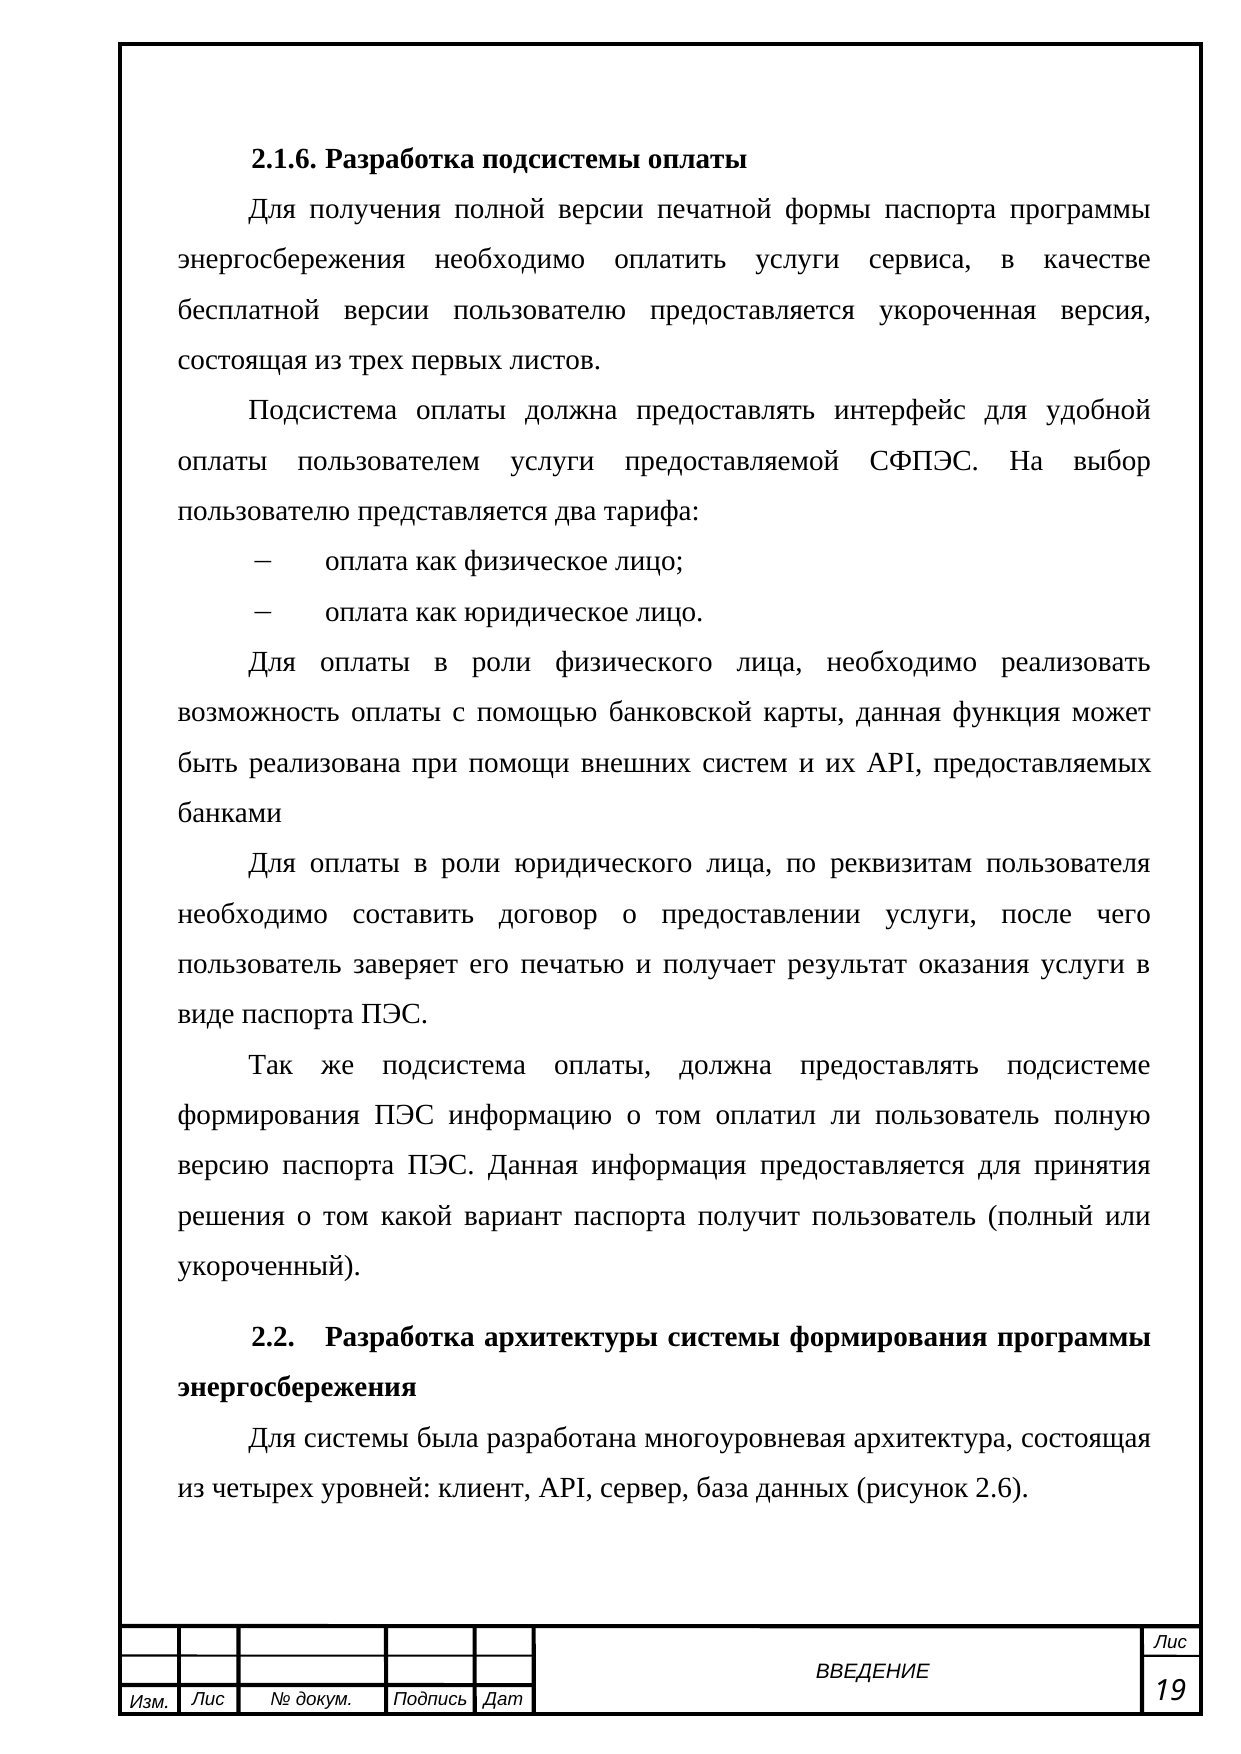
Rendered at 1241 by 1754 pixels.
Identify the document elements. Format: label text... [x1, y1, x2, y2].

subtitle Разработка подсистемы оплаты [177, 141, 1152, 174]
list оплата как физическое лицо; [177, 543, 1152, 577]
text Подсистема оплаты должна предоставлять интерфейс для удобной оплаты пользователем услуги предоставляемой СФПЭС. На выбор пользователю представляется два тарифа: [177, 392, 1152, 527]
subtitle Разработка архитектуры системы формирования программы энергосбережения [177, 1319, 1152, 1403]
text Для получения полной версии печатной формы паспорта программы энергосбережения необходимо оплатить услуги сервиса, в качестве бесплатной версии пользователю предоставляется укороченная версия, состоящая из трех первых листов. [177, 191, 1152, 376]
text Так же подсистема оплаты, должна предоставлять подсистеме формирования ПЭС информацию о том оплатил ли пользователь полную версию паспорта ПЭС. Данная информация предоставляется для принятия решения о том какой вариант паспорта получит пользователь (полный или укороченный). [177, 1047, 1152, 1282]
text Для оплаты в роли физического лица, необходимо реализовать возможность оплаты с помощью банковской карты, данная функция может быть реализована при помощи внешних систем и их API, предоставляемых банками [177, 644, 1152, 829]
text Для системы была разработана многоуровневая архитектура, состоящая из четырех уровней: клиент, API, сервер, база данных (рисунок 2.6). [177, 1420, 1152, 1504]
list оплата как юридическое лицо. [177, 594, 1152, 627]
text Для оплаты в роли юридического лица, по реквизитам пользователя необходимо составить договор о предоставлении услуги, после чего пользователь заверяет его печатью и получает результат оказания услуги в виде паспорта ПЭС. [177, 846, 1152, 1030]
